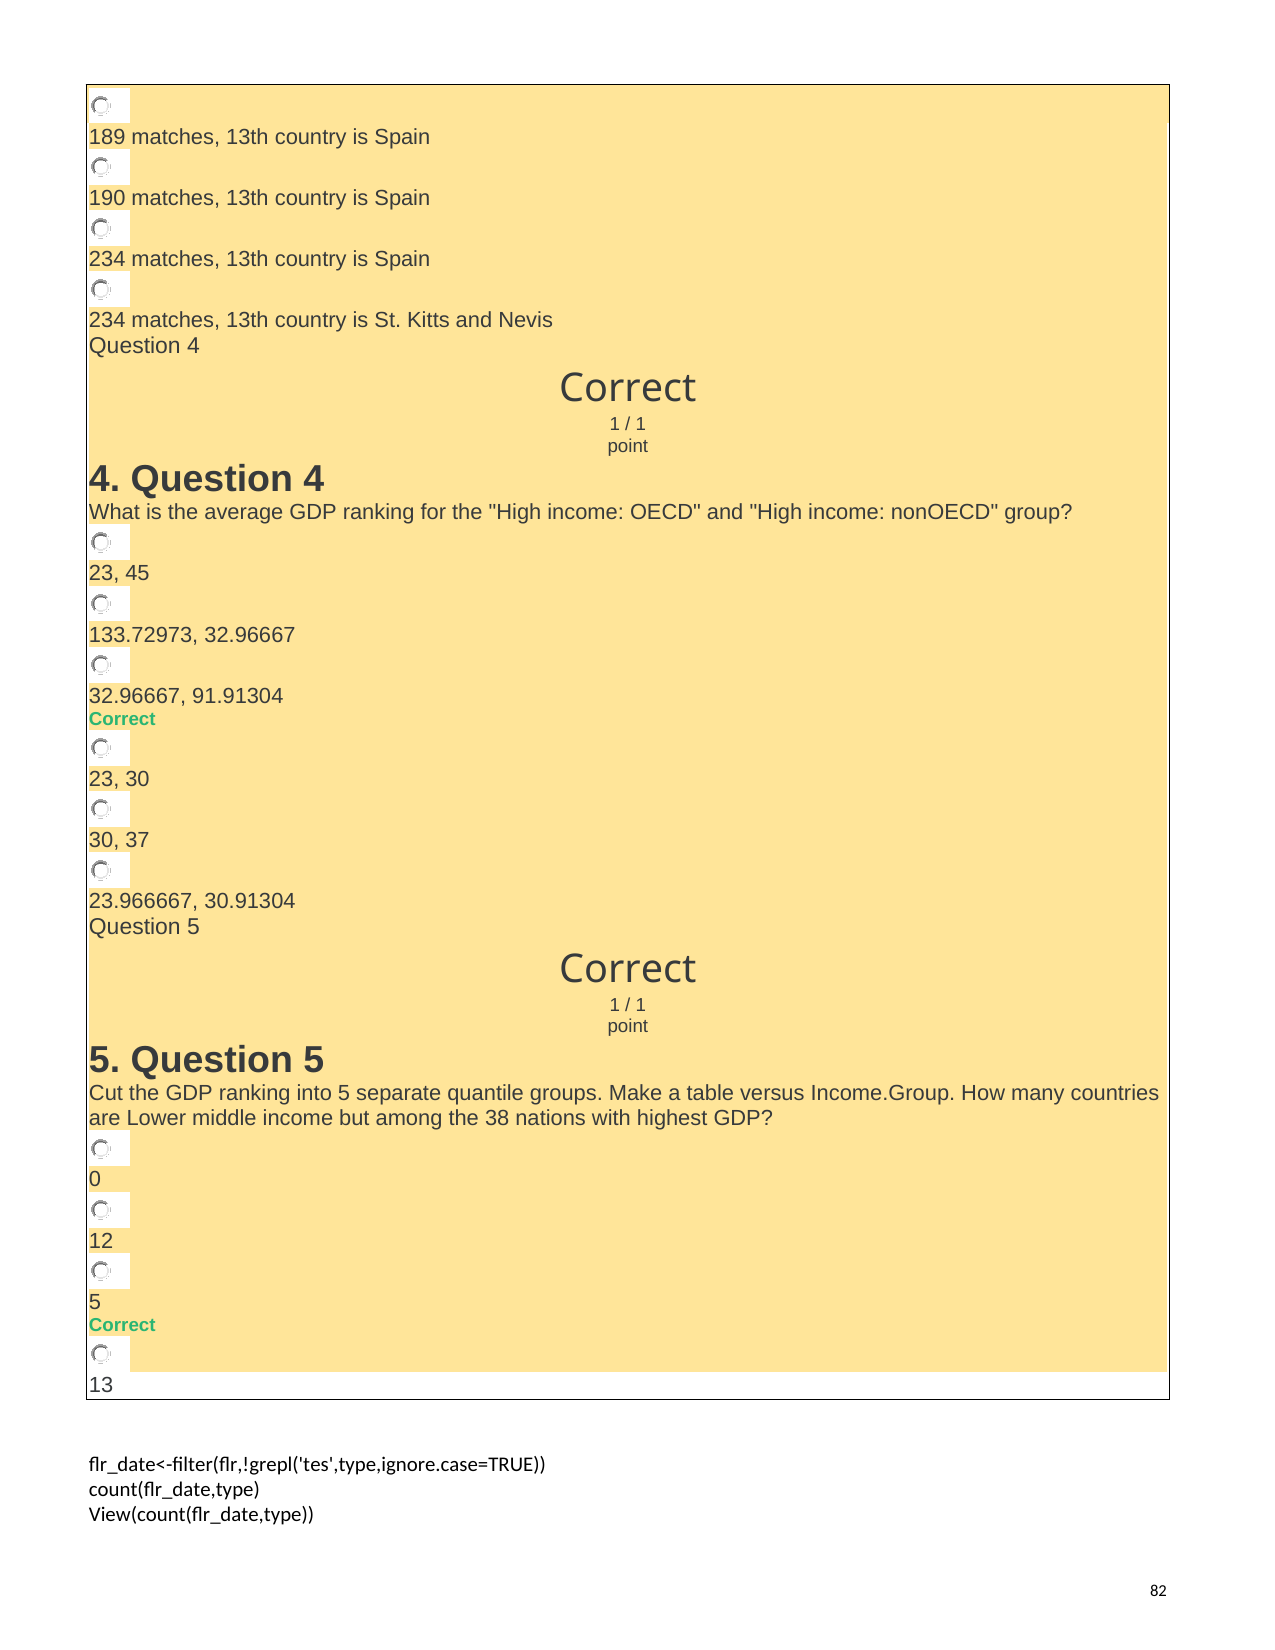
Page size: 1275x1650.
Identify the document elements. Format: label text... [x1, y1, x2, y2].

text Correct [89, 359, 1167, 413]
text 32.96667, 91.91304 [89, 683, 1167, 708]
text 133.72973, 32.96667 [89, 622, 1167, 647]
text 23, 30 [89, 766, 1167, 791]
text 234 matches, 13th country is St. Kitts and Nevis [89, 307, 1167, 332]
text point [89, 1015, 1167, 1037]
text 1 / 1 [89, 413, 1167, 434]
text Correct [89, 708, 1167, 729]
text 30, 37 [89, 827, 1167, 852]
text 189 matches, 13th country is Spain [89, 123, 1167, 149]
text are Lower middle income but among the 38 nations with highest GDP? [89, 1105, 1167, 1130]
text 234 matches, 13th country is Spain [89, 246, 1167, 271]
text 190 matches, 13th country is Spain [89, 185, 1167, 210]
text What is the average GDP ranking for the "High income: OECD" and "High income: nonOECD" group? [89, 499, 1167, 524]
text 12 [89, 1228, 1167, 1253]
text Correct [89, 1314, 1167, 1336]
text flr_date<-filter(flr,!grepl('tes',type,ignore.case=TRUE)) [89, 1451, 1167, 1476]
text 13 [87, 1368, 1169, 1399]
subtitle 5. Question 5 [89, 1037, 1167, 1080]
text Correct [89, 940, 1167, 994]
subtitle 4. Question 4 [89, 456, 1167, 499]
text Question 5 [89, 913, 1167, 940]
text 5 [89, 1289, 1167, 1314]
text Cut the GDP ranking into 5 separate quantile groups. Make a table versus Income.Group. How many countries [89, 1080, 1167, 1105]
text 1 / 1 [89, 994, 1167, 1015]
text point [89, 434, 1167, 456]
text Question 4 [89, 332, 1167, 359]
text 0 [89, 1166, 1167, 1192]
text View(count(flr_date,type)) [89, 1502, 1167, 1527]
text 23, 45 [89, 560, 1167, 586]
text count(flr_date,type) [89, 1476, 1167, 1502]
text 23.966667, 30.91304 [89, 888, 1167, 913]
